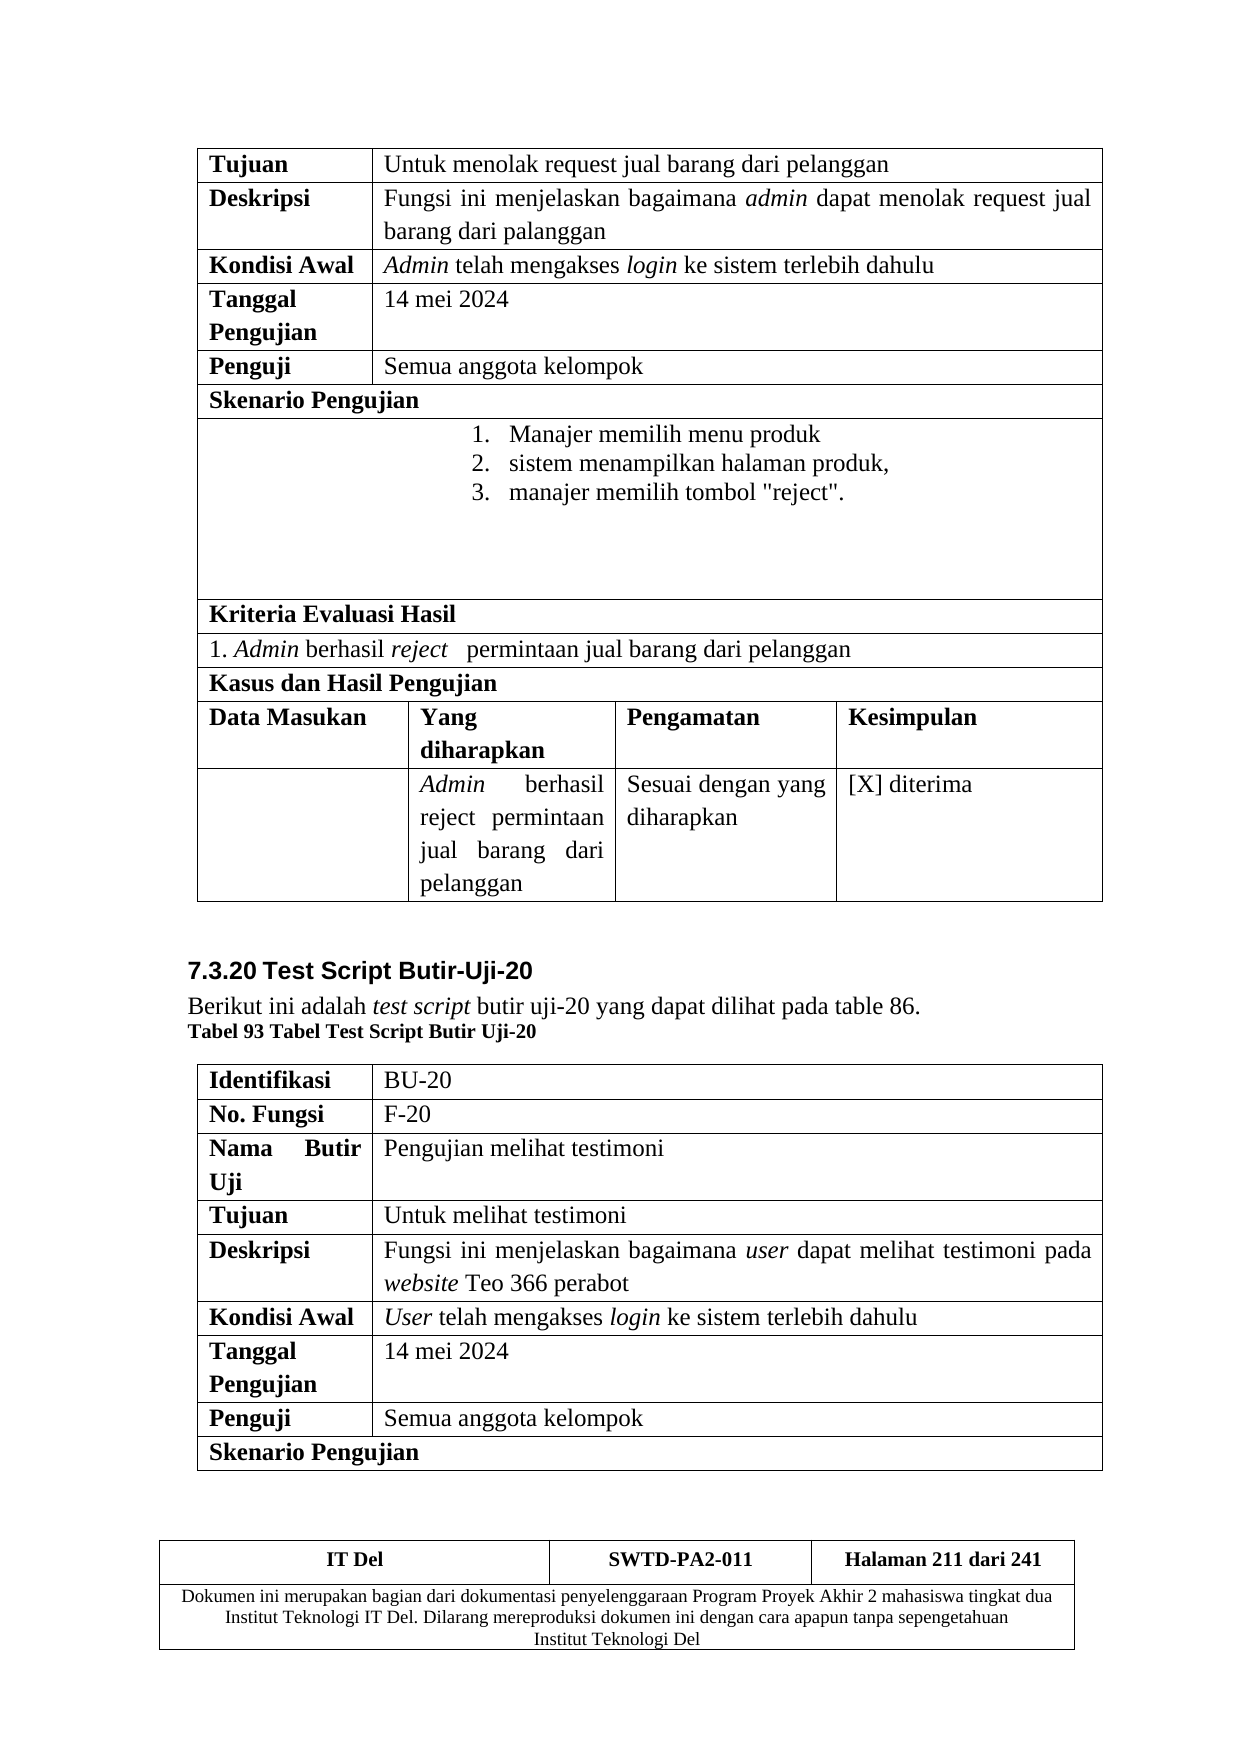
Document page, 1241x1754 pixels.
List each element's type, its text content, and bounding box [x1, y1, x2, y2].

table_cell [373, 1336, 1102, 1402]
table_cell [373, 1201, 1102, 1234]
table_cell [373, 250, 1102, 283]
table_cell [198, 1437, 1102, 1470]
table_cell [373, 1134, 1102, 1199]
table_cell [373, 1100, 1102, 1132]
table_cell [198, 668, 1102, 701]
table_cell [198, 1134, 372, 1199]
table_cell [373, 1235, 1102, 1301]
text Berikut ini adalah test script butir uji-20 yang dapat dilihat pada table 86. [187, 991, 1092, 1019]
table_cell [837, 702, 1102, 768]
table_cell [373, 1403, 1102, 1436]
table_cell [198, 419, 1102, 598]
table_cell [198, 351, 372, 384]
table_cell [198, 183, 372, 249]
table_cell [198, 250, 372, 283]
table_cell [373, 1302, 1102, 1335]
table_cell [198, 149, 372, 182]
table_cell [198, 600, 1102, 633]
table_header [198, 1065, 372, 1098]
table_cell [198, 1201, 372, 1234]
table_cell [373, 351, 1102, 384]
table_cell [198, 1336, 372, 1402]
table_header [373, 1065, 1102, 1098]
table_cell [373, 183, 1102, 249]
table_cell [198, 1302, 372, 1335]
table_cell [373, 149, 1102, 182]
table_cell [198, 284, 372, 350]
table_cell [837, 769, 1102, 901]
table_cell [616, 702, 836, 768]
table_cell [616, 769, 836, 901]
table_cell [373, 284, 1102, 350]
subtitle Test Script Butir-Uji-20 [187, 956, 1092, 984]
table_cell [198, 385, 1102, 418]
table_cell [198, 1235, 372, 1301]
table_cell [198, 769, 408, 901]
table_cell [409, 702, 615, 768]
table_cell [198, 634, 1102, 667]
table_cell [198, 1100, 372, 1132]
text Tabel 93 Tabel Test Script Butir Uji-20 [187, 1019, 1092, 1043]
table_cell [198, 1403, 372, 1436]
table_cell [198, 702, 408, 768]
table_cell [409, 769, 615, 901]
